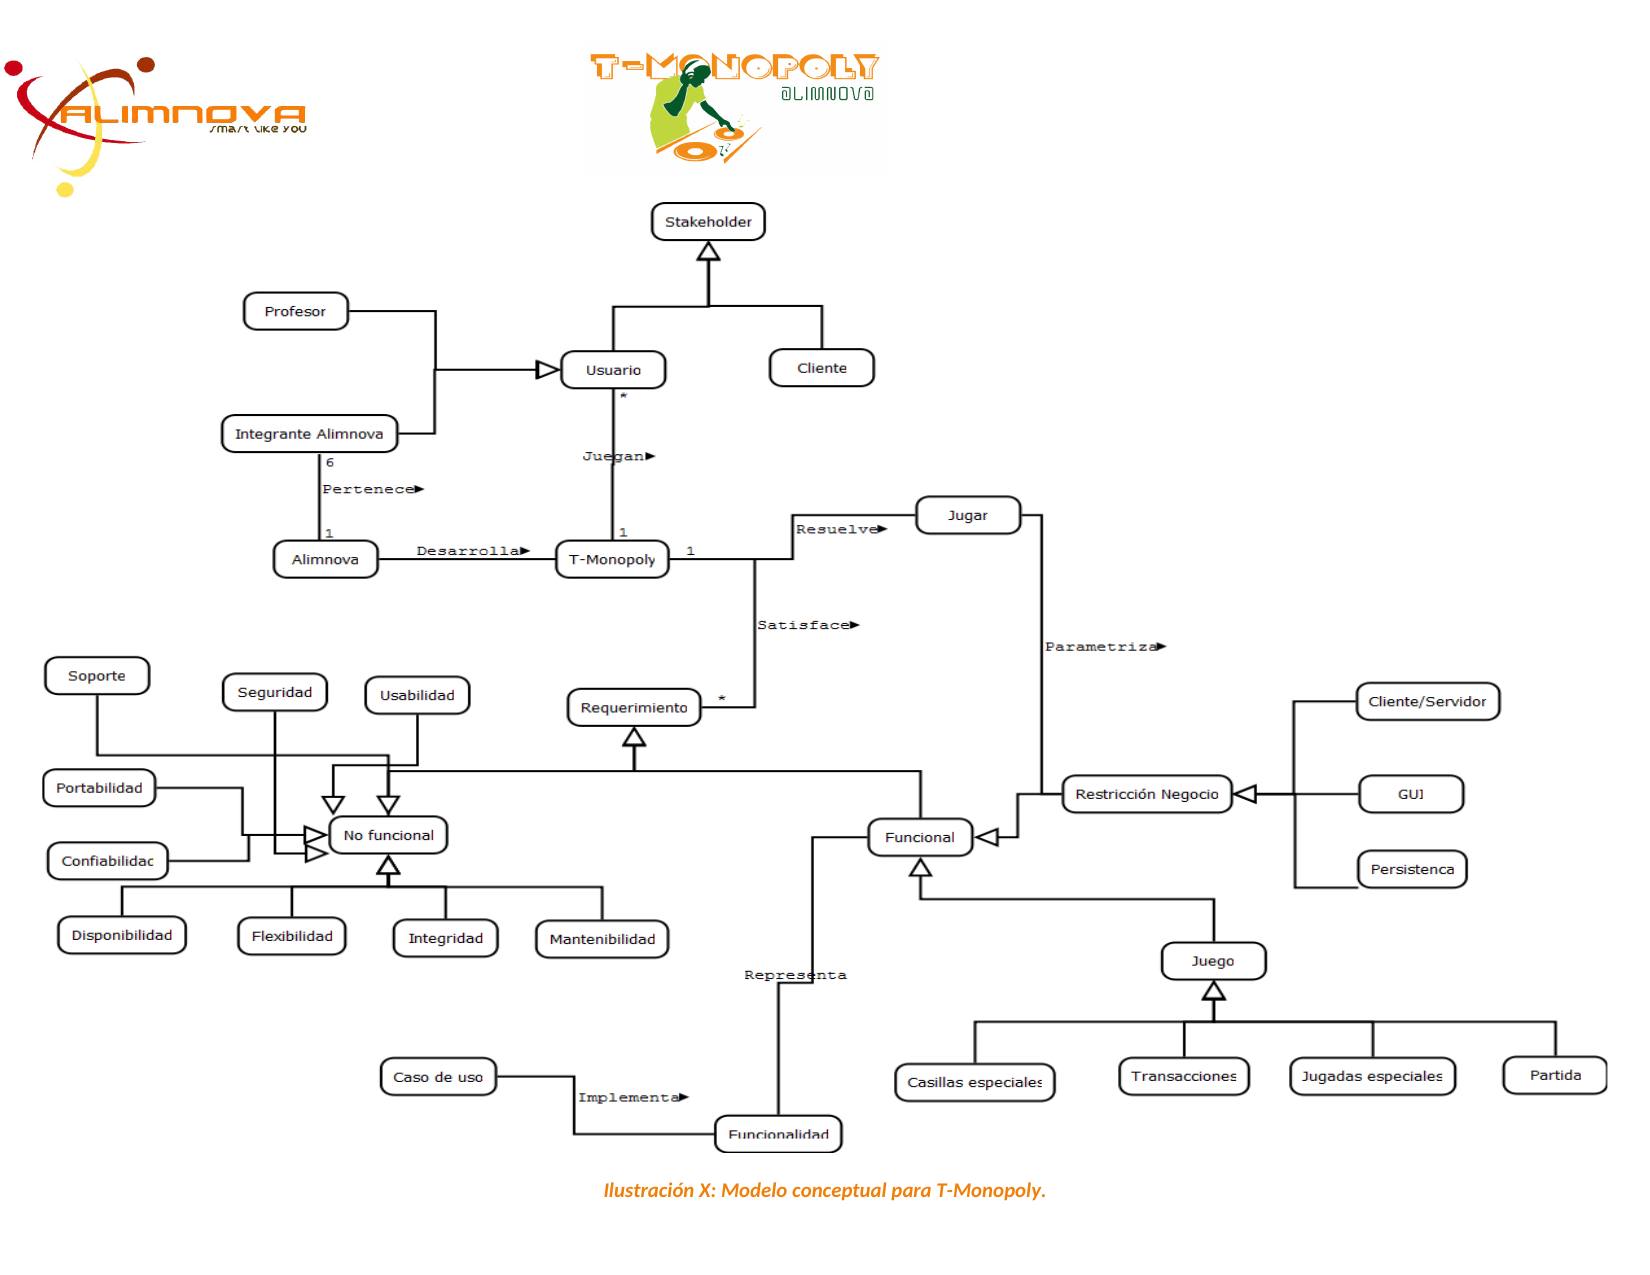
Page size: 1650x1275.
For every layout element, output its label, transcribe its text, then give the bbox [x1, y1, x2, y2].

text Ilustración X: Modelo conceptual para T-Monopoly. [0, 1177, 1650, 1203]
picture [0, 55, 308, 199]
picture [42, 202, 1608, 1153]
picture [585, 40, 887, 173]
